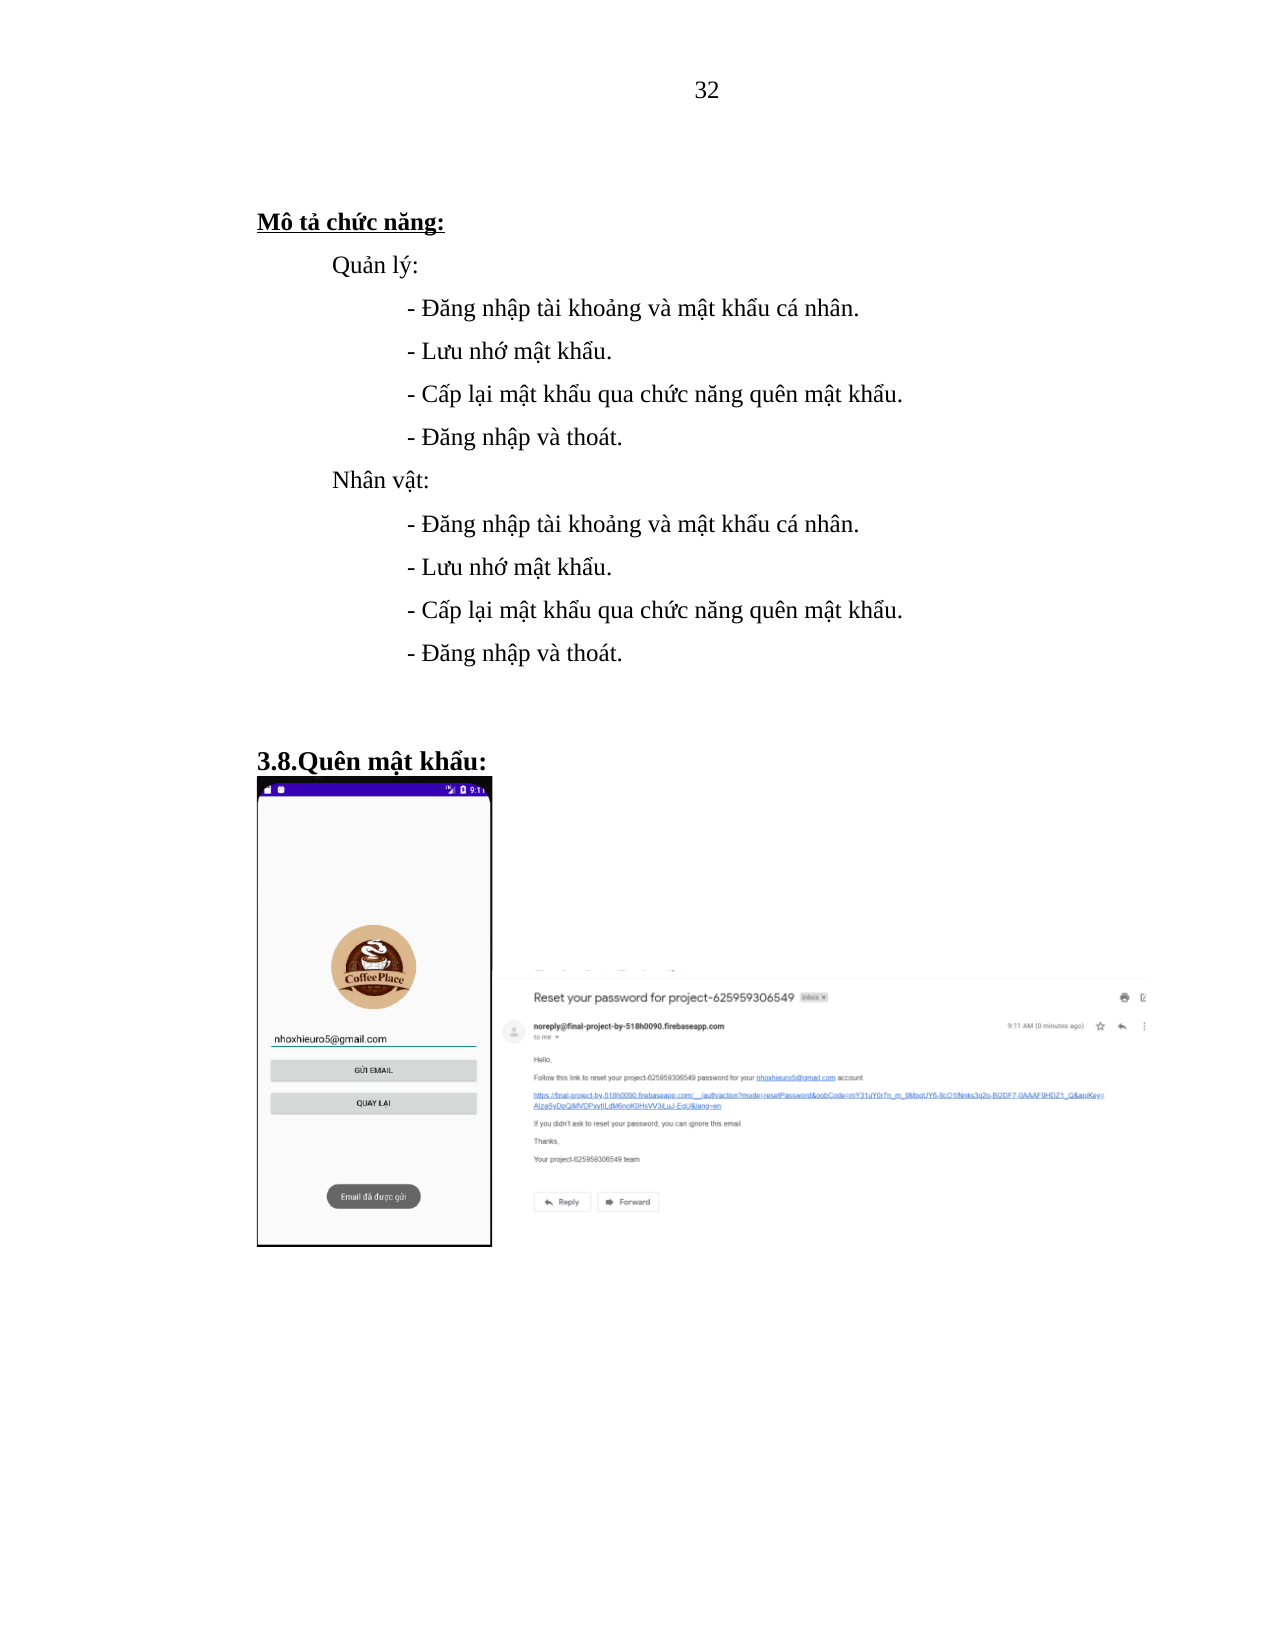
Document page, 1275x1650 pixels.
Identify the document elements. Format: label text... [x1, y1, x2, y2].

text Mô tả chức năng: [257, 207, 1157, 236]
text - Đăng nhập tài khoảng và mật khẩu cá nhân. [257, 293, 1157, 322]
text - Đăng nhập và thoát. [257, 638, 1157, 667]
subtitle 3.8.Quên mật khẩu: [257, 745, 1157, 776]
text - Lưu nhớ mật khẩu. [257, 336, 1157, 365]
text - Đăng nhập và thoát. [257, 422, 1157, 451]
text - Cấp lại mật khẩu qua chức năng quên mật khẩu. [257, 595, 1157, 624]
picture [256, 776, 1146, 1247]
text - Đăng nhập tài khoảng và mật khẩu cá nhân. [257, 509, 1157, 537]
text Quản lý: [257, 250, 1157, 279]
text Nhân vật: [257, 466, 1157, 494]
text - Cấp lại mật khẩu qua chức năng quên mật khẩu. [257, 379, 1157, 408]
text - Lưu nhớ mật khẩu. [257, 552, 1157, 581]
